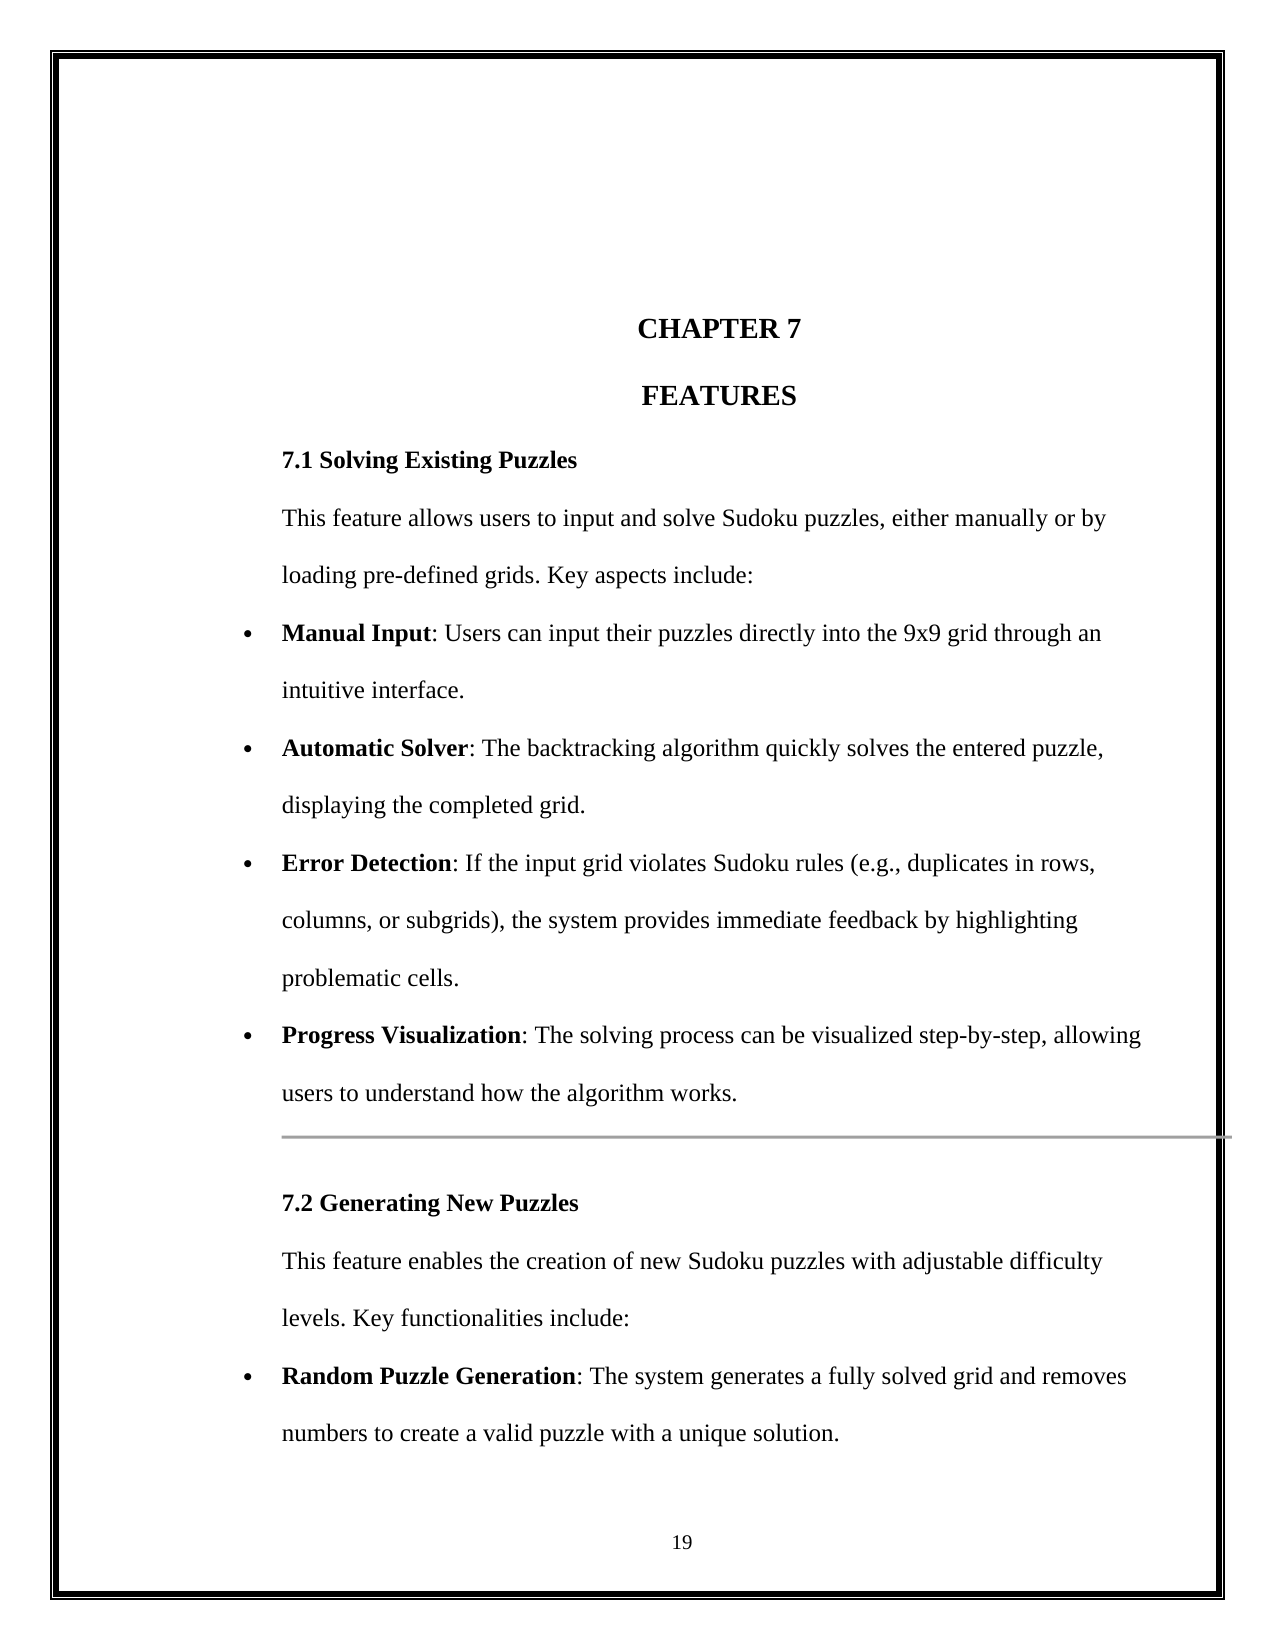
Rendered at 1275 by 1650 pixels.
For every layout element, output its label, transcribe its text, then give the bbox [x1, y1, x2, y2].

text FEATURES [282, 378, 1157, 412]
list Automatic Solver: The backtracking algorithm quickly solves the entered puzzle, displaying the completed grid. [244, 733, 1157, 819]
list Manual Input: Users can input their puzzles directly into the 9x9 grid through an intuitive interface. [244, 618, 1157, 704]
list Progress Visualization: The solving process can be visualized step-by-step, allowing users to understand how the algorithm works. [244, 1021, 1157, 1107]
text 7.1 Solving Existing Puzzles [282, 446, 1157, 474]
list Error Detection: If the input grid violates Sudoku rules (e.g., duplicates in rows, columns, or subgrids), the system provides immediate feedback by highlighting problematic cells. [244, 848, 1157, 992]
text CHAPTER 7 [282, 311, 1157, 345]
text 7.2 Generating New Puzzles [282, 1188, 1157, 1217]
list Random Puzzle Generation: The system generates a fully solved grid and removes numbers to create a valid puzzle with a unique solution. [244, 1361, 1157, 1447]
text This feature enables the creation of new Sudoku puzzles with adjustable difficulty levels. Key functionalities include: [282, 1246, 1157, 1332]
text This feature allows users to input and solve Sudoku puzzles, either manually or by loading pre-defined grids. Key aspects include: [282, 503, 1157, 589]
